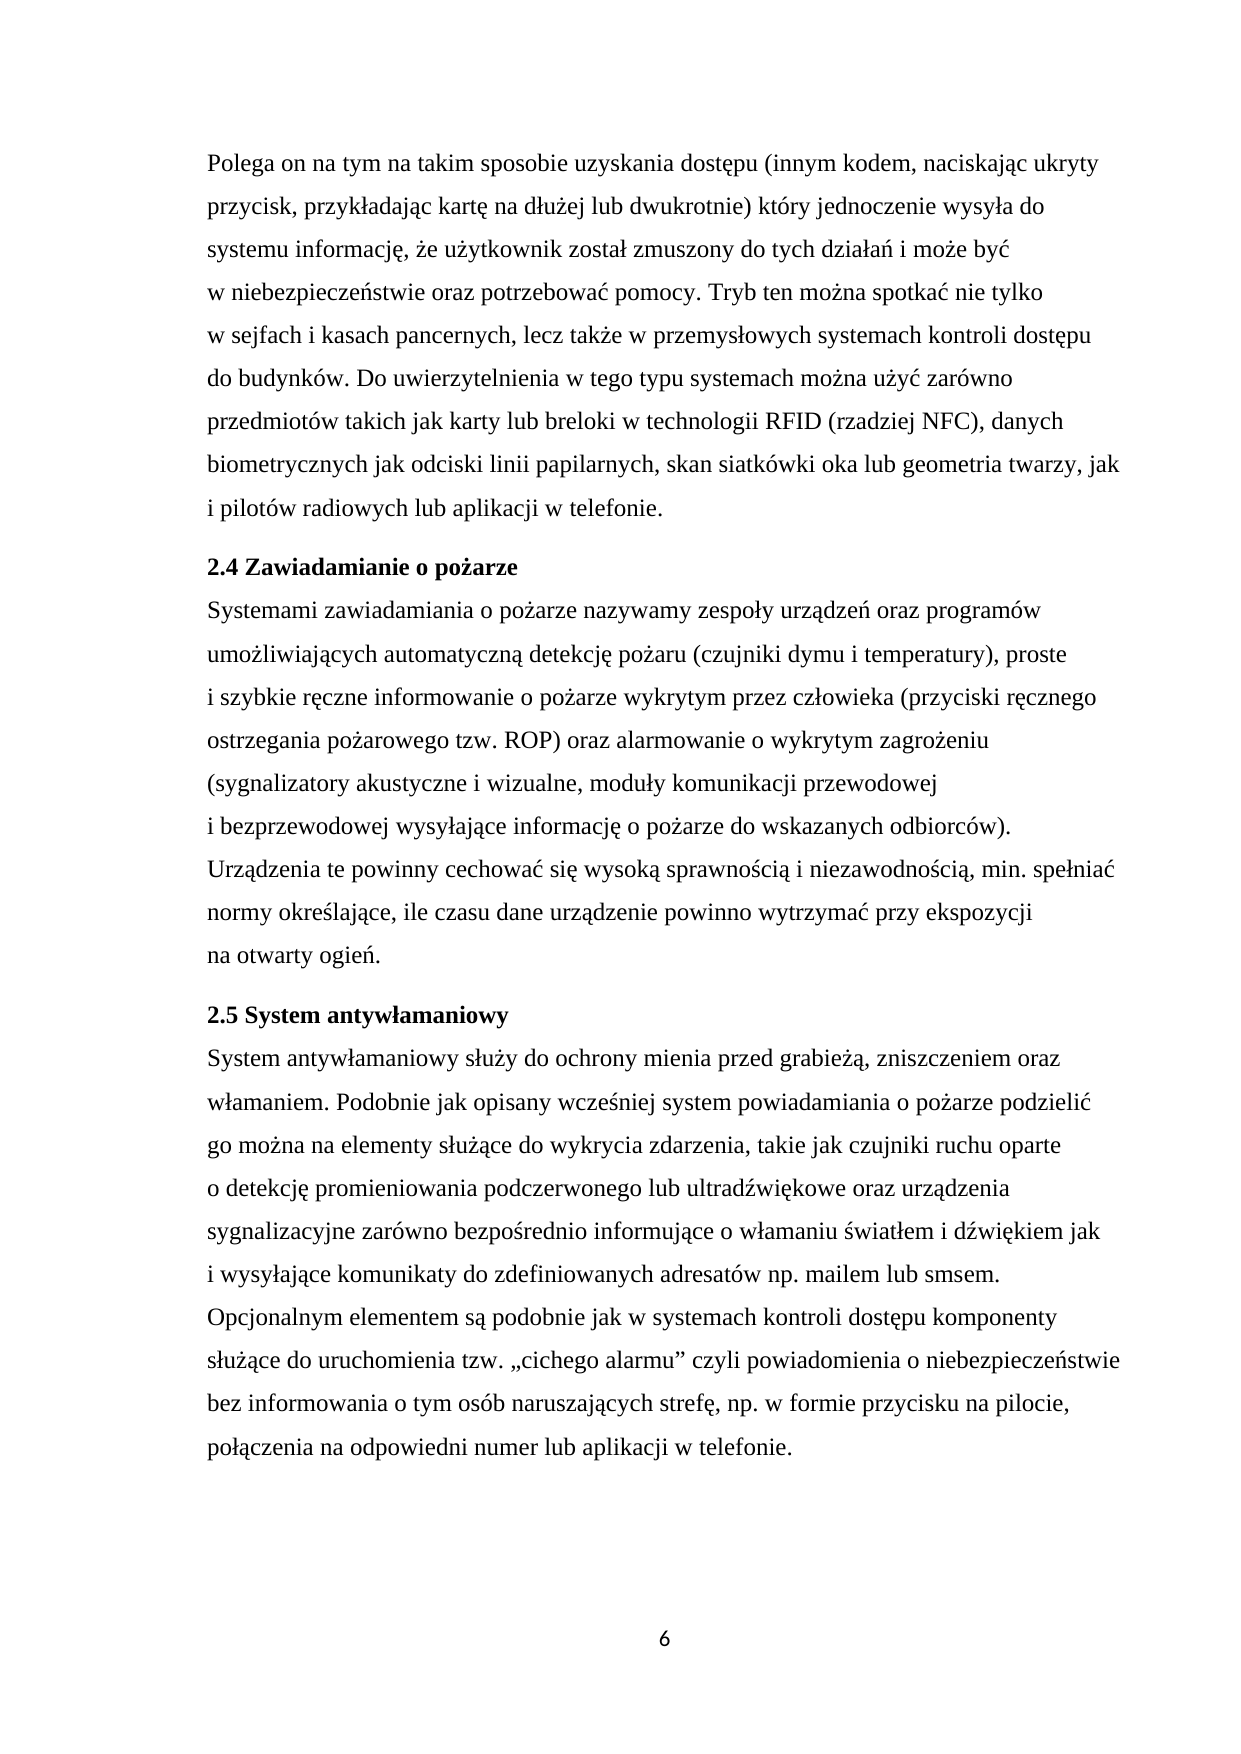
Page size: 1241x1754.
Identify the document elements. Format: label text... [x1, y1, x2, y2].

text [207, 148, 1122, 521]
text System antywłamaniowy służy do ochrony mienia przed grabieżą, zniszczeniem oraz włamaniem. Podobnie jak opisany wcześniej system powiadamiania o pożarze podzielić go można na elementy służące do wykrycia zdarzenia, takie jak czujniki ruchu oparte o detekcję promieniowania podczerwonego lub ultradźwiękowe oraz urządzenia sygnalizacyjne zarówno bezpośrednio informujące o włamaniu światłem i dźwiękiem jak i wysyłające komunikaty do zdefiniowanych adresatów np. mailem lub sms­em. Opcjonalnym elementem są podobnie jak w systemach kontroli dostępu komponenty służące do uruchomienia tzw. „cichego alarmu” czyli powiadomienia o niebezpieczeństwie bez informowania o tym osób naruszających strefę, np. w formie przycisku na pilocie, połączenia na odpowiedni numer lub aplikacji w telefonie. [207, 1043, 1122, 1460]
subtitle 2.4 Zawiadamianie o pożarze [207, 552, 1122, 581]
text Systemami zawiadamiania o pożarze nazywamy zespoły urządzeń oraz programów umożliwiających automatyczną detekcję pożaru (czujniki dymu i temperatury), proste i szybkie ręczne informowanie o pożarze wykrytym przez człowieka (przyciski ręcznego ostrzegania pożarowego tzw. ROP) oraz alarmowanie o wykrytym zagrożeniu (sygnalizatory akustyczne i wizualne, moduły komunikacji przewodowej i bezprzewodowej wysyłające informację o pożarze do wskazanych odbiorców). Urządzenia te powinny cechować się wysoką sprawnością i niezawodnością, min. spełniać normy określające, ile czasu dane urządzenie powinno wytrzymać przy ekspozycji na otwarty ogień. [207, 596, 1122, 969]
subtitle 2.5 System antywłamaniowy [207, 1000, 1122, 1029]
